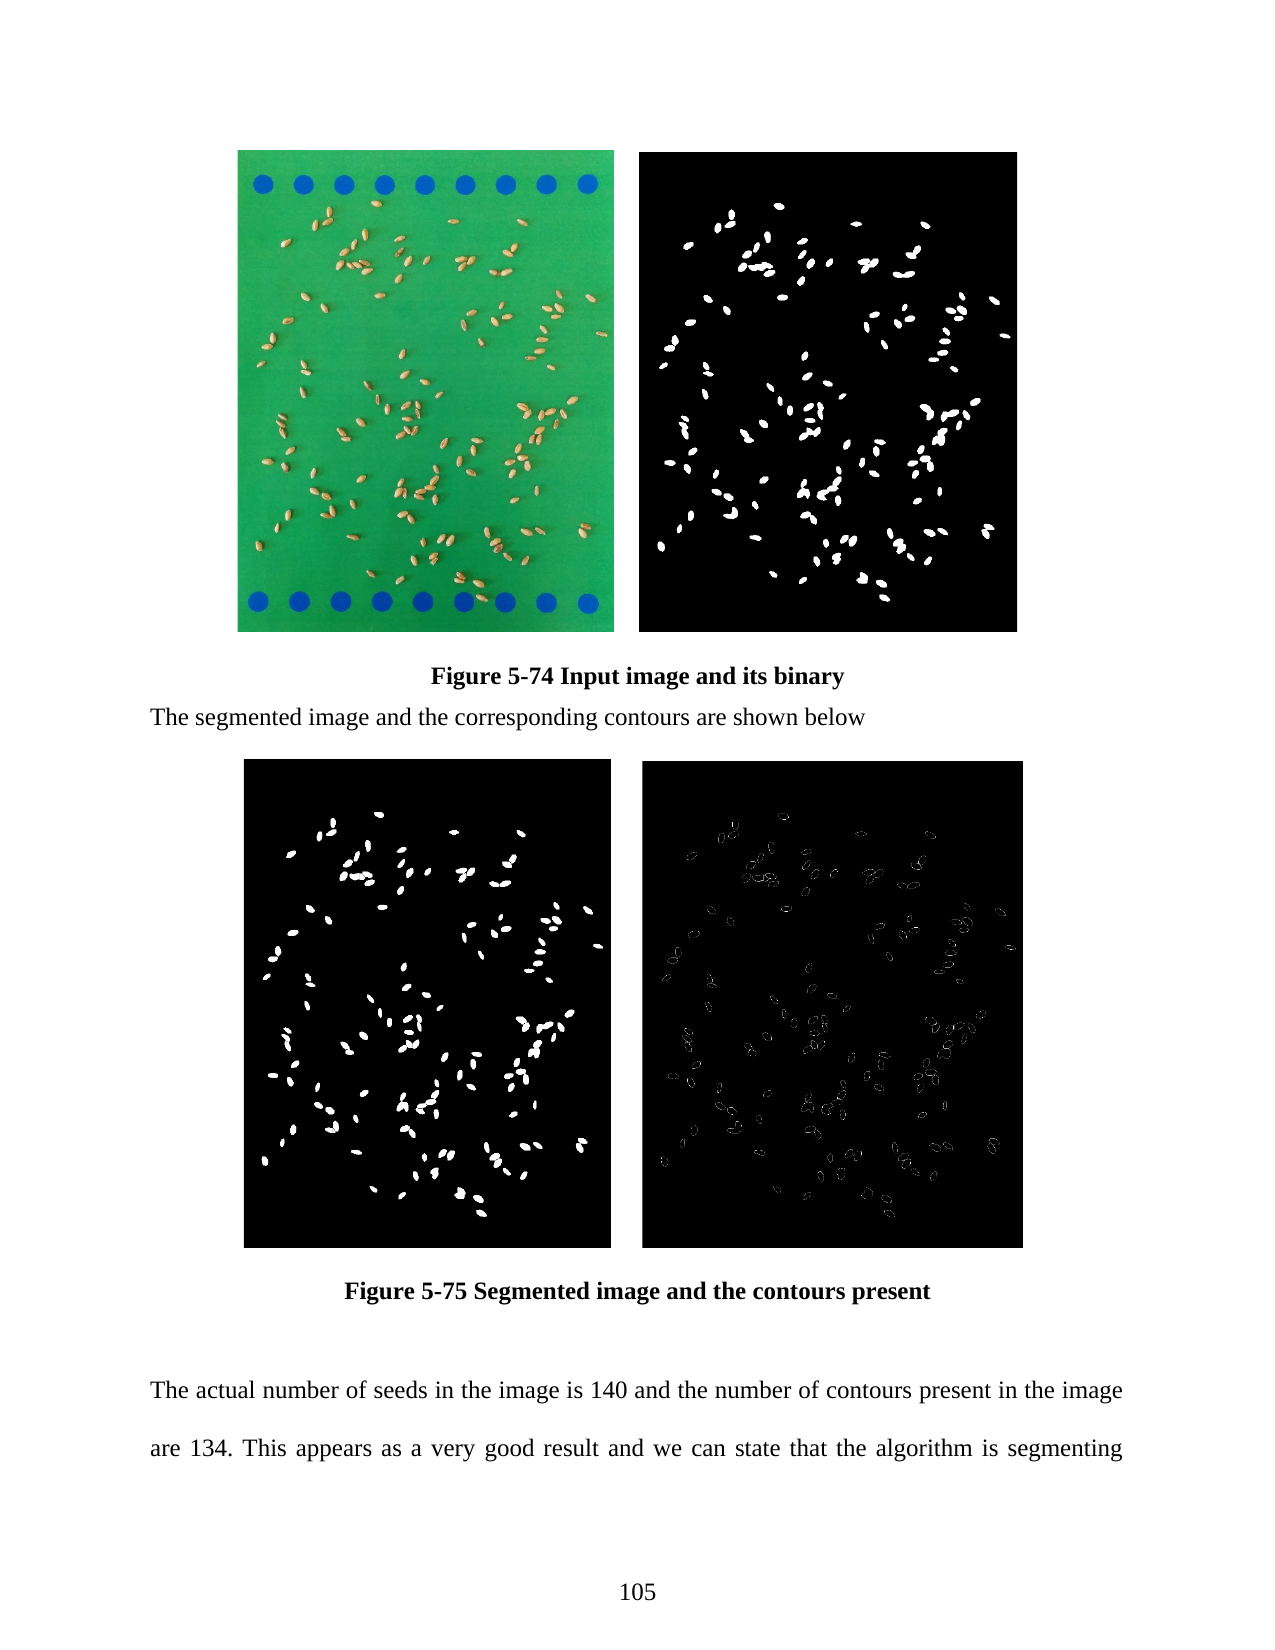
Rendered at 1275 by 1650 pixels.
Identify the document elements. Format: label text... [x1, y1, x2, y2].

picture [243, 759, 611, 1248]
picture [639, 152, 1018, 632]
picture [237, 150, 614, 632]
text The segmented image and the corresponding contours are shown below [150, 702, 1125, 731]
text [150, 1375, 1125, 1461]
picture [642, 761, 1023, 1248]
